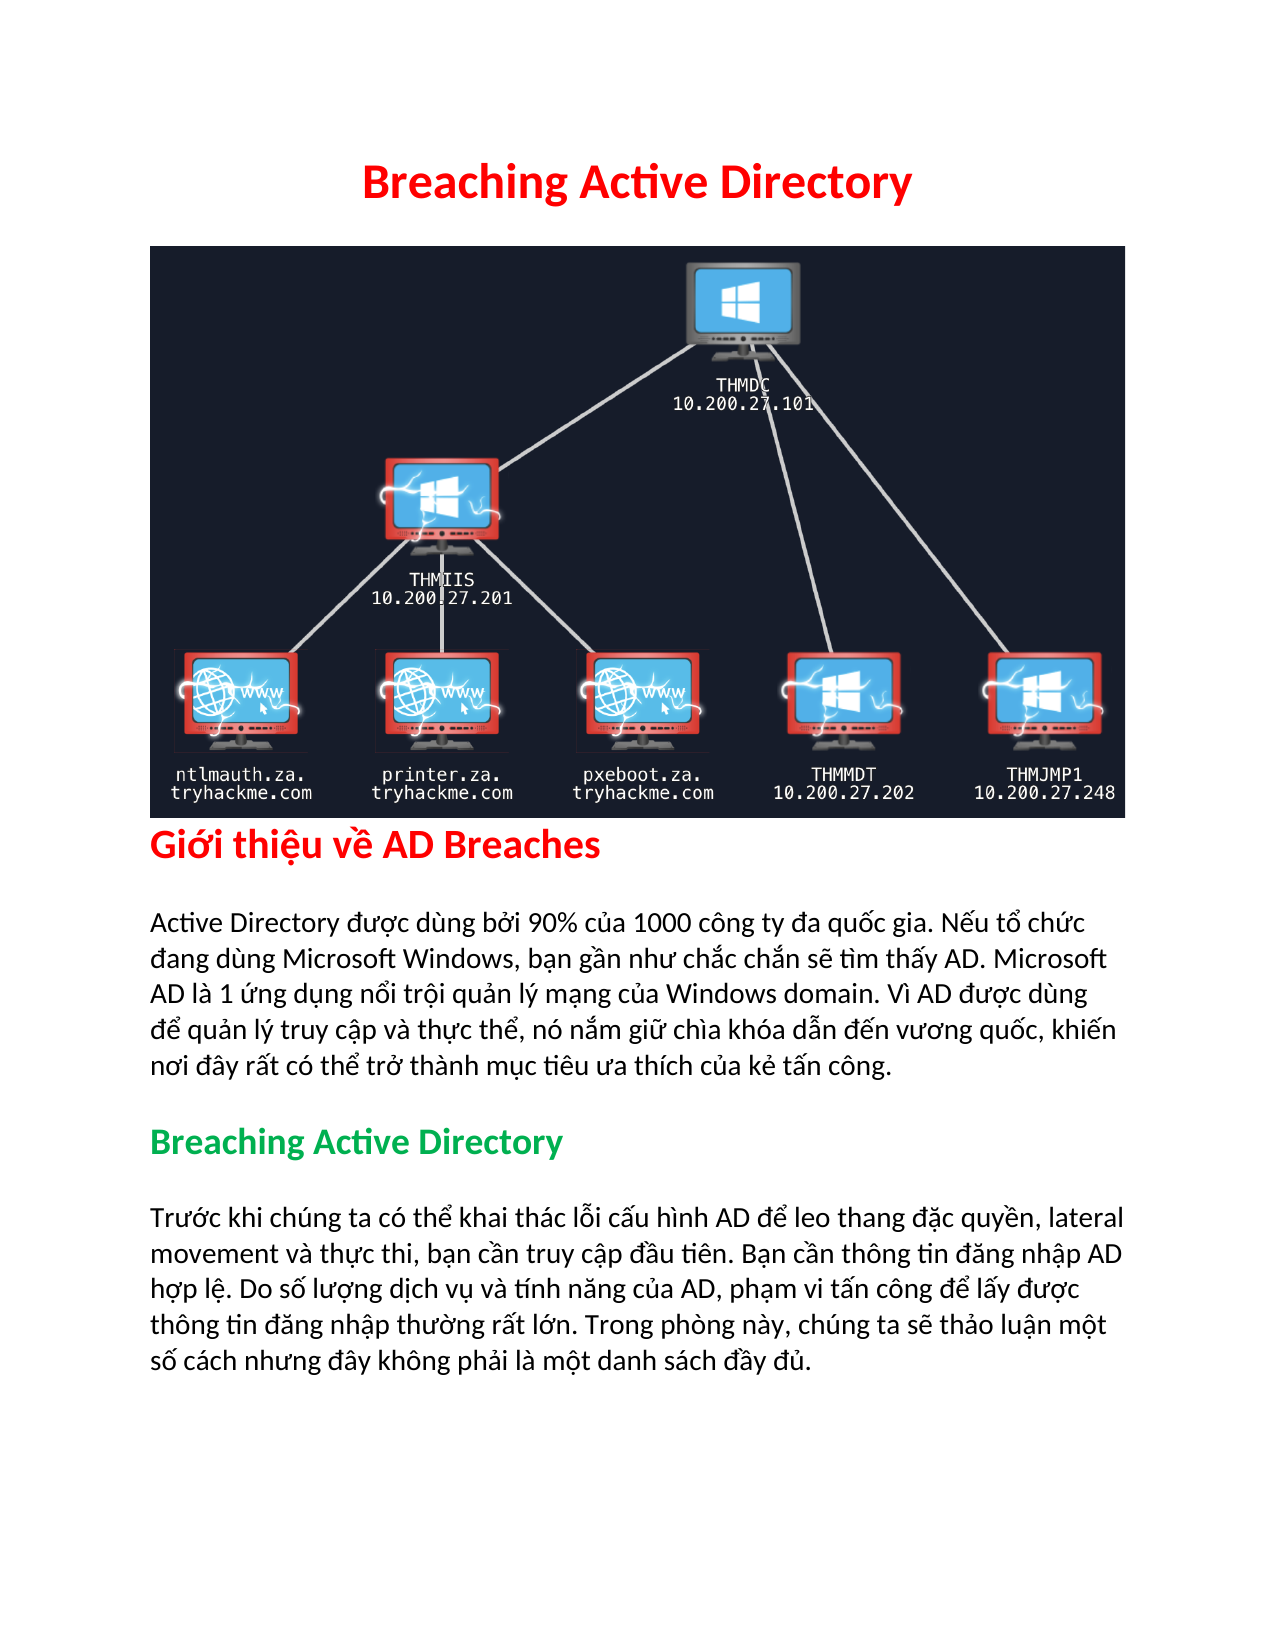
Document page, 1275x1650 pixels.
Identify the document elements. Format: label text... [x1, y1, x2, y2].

text Active Directory được dùng bởi 90% của 1000 công ty đa quốc gia. Nếu tổ chức đang dùng Microsoft Windows, bạn gần như chắc chắn sẽ tìm thấy AD. Microsoft AD là 1 ứng dụng nổi trội quản lý mạng của Windows domain. Vì AD được dùng để quản lý truy cập và thực thể, nó nắm giữ chìa khóa dẫn đến vương quốc, khiến nơi đây rất có thể trở thành mục tiêu ưa thích của kẻ tấn công. [150, 904, 1125, 1082]
text Giới thiệu về AD Breaches [150, 818, 1125, 868]
text Breaching Active Directory [150, 150, 1125, 211]
text Trước khi chúng ta có thể khai thác lỗi cấu hình AD để leo thang đặc quyền, lateral movement và thực thi, bạn cần truy cập đầu tiên. Bạn cần thông tin đăng nhập AD hợp lệ. Do số lượng dịch vụ và tính năng của AD, phạm vi tấn công để lấy được thông tin đăng nhập thường rất lớn. Trong phòng này, chúng ta sẽ thảo luận một số cách nhưng đây không phải là một danh sách đầy đủ. [150, 1199, 1125, 1377]
picture [150, 246, 1125, 818]
text Breaching Active Directory [150, 1118, 1125, 1164]
